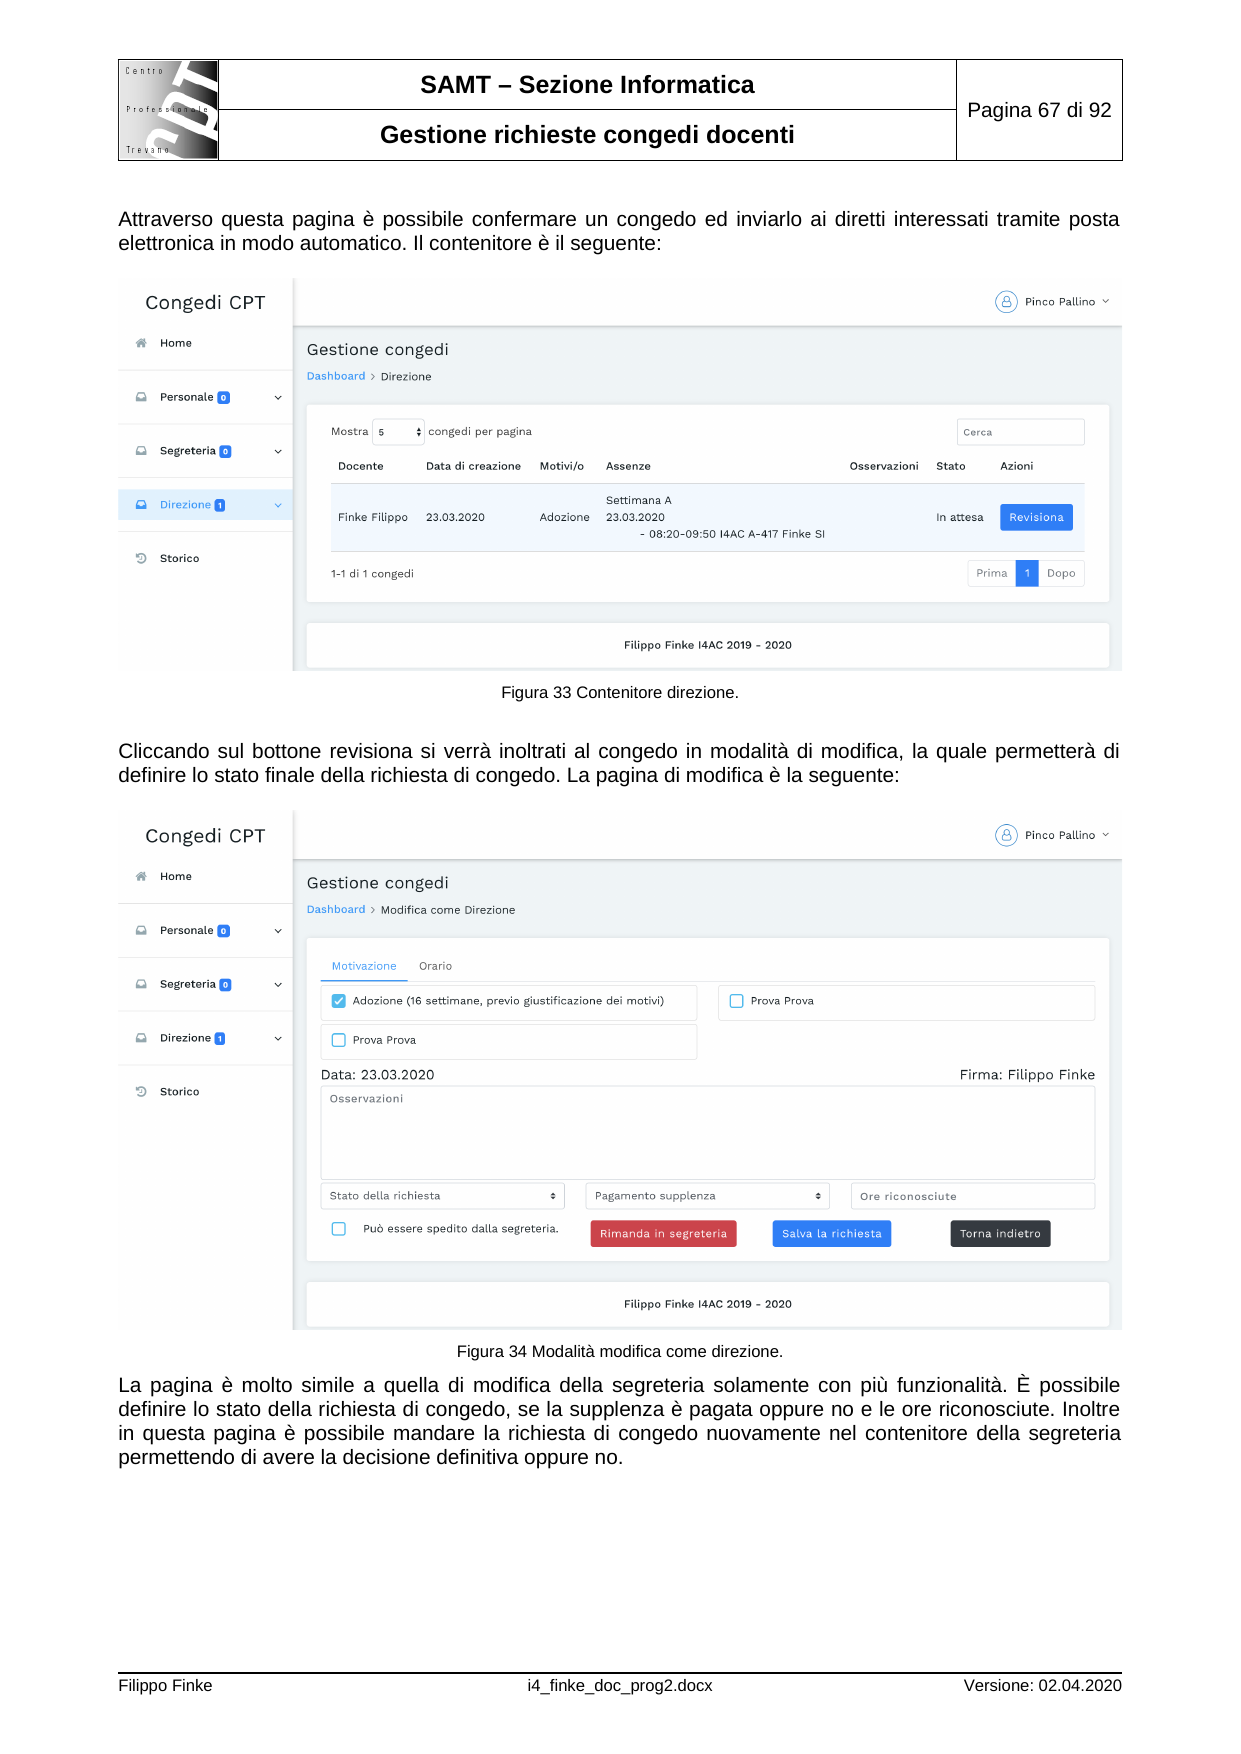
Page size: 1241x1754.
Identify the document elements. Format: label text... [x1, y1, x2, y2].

text Figura 34 Modalità modifica come direzione. [118, 1342, 1122, 1361]
text Cliccando sul bottone revisiona si verrà inoltrati al congedo in modalità di modifica, la quale permetterà di definire lo stato finale della richiesta di congedo. La pagina di modifica è la seguente: [118, 738, 1122, 786]
picture [118, 278, 1123, 671]
picture [118, 60, 218, 159]
text Figura 33 Contenitore direzione. [118, 683, 1122, 702]
picture [118, 810, 1123, 1330]
text La pagina è molto simile a quella di modifica della segreteria solamente con più funzionalità. È possibile definire lo stato della richiesta di congedo, se la supplenza è pagata oppure no e le ore riconosciute. Inoltre in questa pagina è possibile mandare la richiesta di congedo nuovamente nel contenitore della segreteria permettendo di avere la decisione definitiva oppure no. [118, 1373, 1122, 1469]
